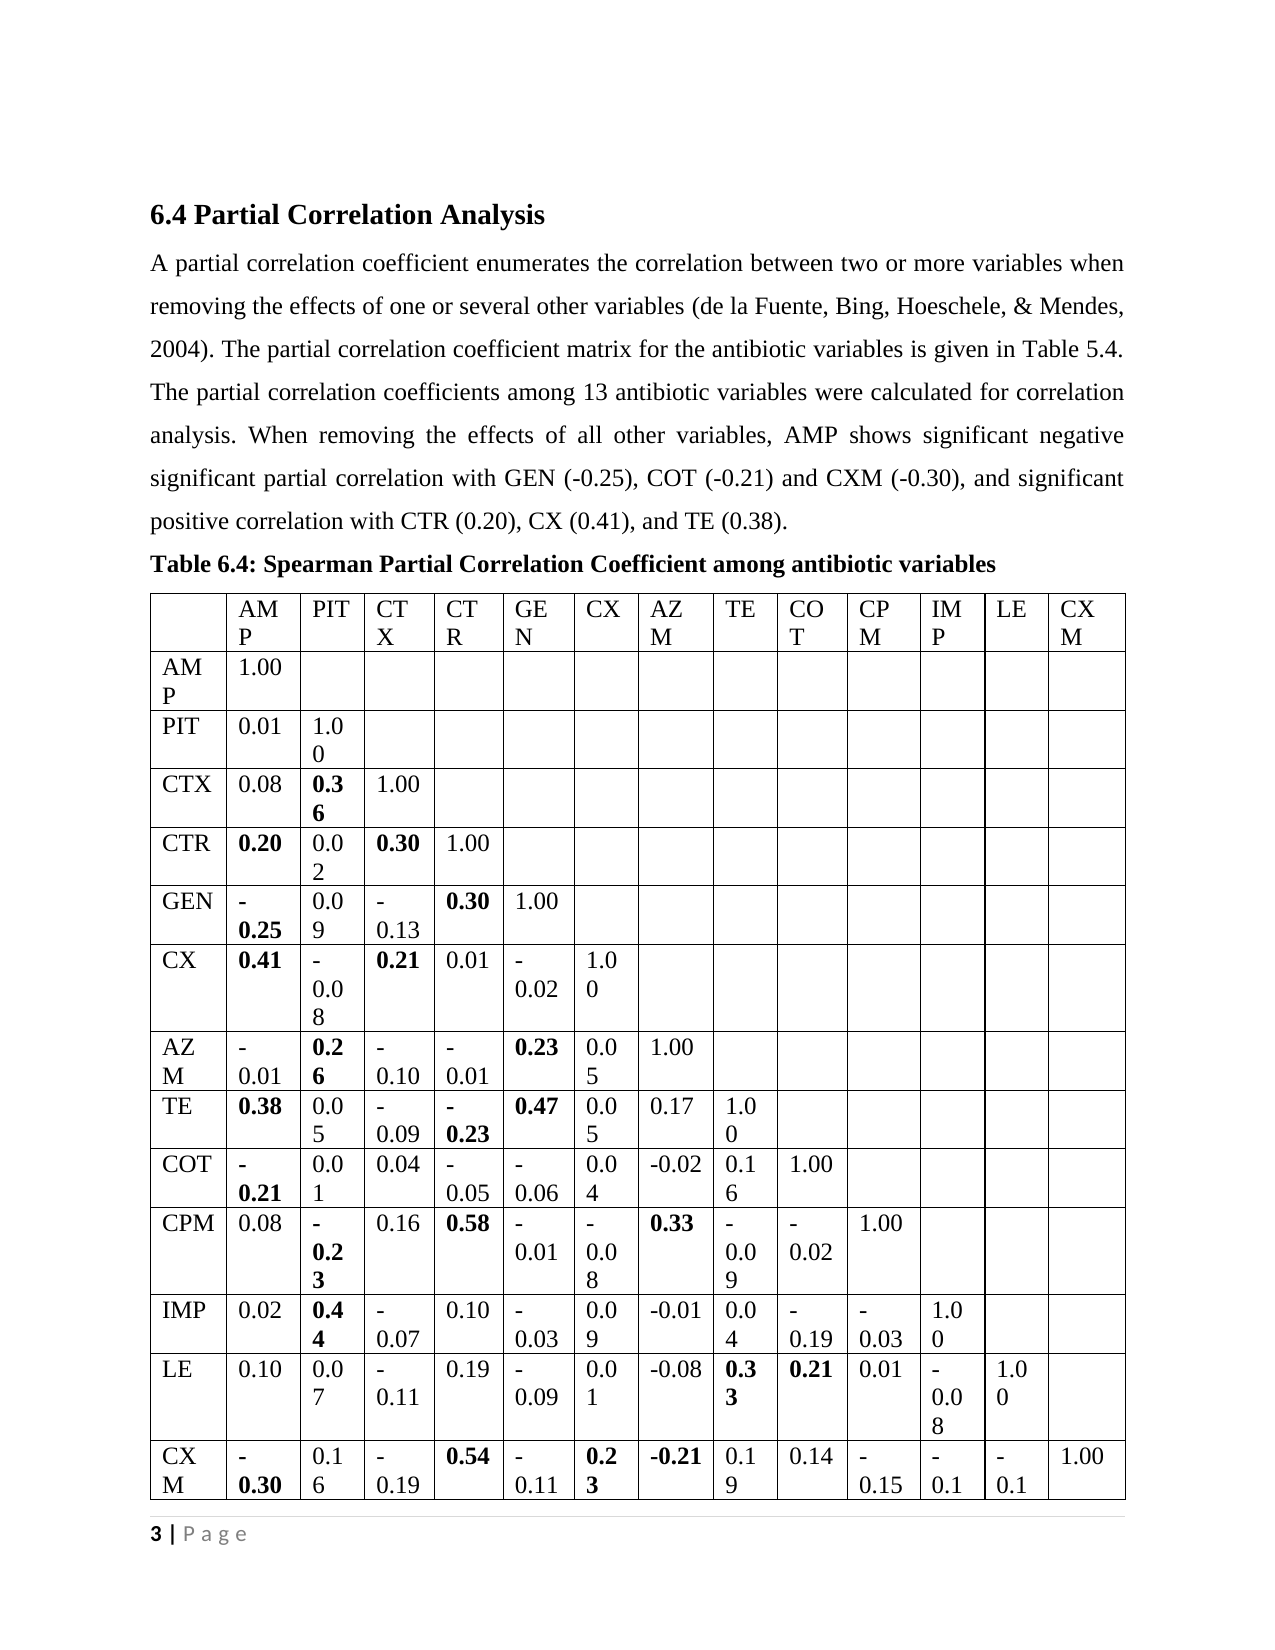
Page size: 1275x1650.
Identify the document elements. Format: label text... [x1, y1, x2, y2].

table_cell 0.04 [714, 1295, 777, 1353]
table_cell 0.01 [227, 711, 300, 768]
table_cell [435, 711, 503, 768]
text Table 6.4: Spearman Partial Correlation Coefficient among antibiotic variables [150, 549, 1125, 578]
table_cell [921, 1091, 984, 1148]
table_cell -0.08 [921, 1354, 984, 1440]
table_cell 0.47 [504, 1091, 574, 1148]
table_cell -0.01 [227, 1032, 300, 1090]
table_cell [1049, 1295, 1125, 1353]
table_cell [848, 1149, 920, 1207]
table_cell 1.00 [848, 1208, 920, 1294]
table_cell 0.16 [714, 1149, 777, 1207]
table_cell 0.20 [227, 828, 300, 885]
table_cell -0.10 [365, 1032, 434, 1090]
table_cell -0.01 [435, 1032, 503, 1090]
table_cell [504, 652, 574, 710]
table_cell -0.01 [639, 1295, 713, 1353]
table_cell [778, 945, 847, 1031]
table_cell [986, 828, 1048, 885]
table_cell 0.02 [301, 828, 364, 885]
table_cell -0.19 [365, 1441, 434, 1498]
table_cell [1049, 1032, 1125, 1090]
table_cell [921, 1032, 984, 1090]
table_cell -0.23 [435, 1091, 503, 1148]
table_cell 0.02 [227, 1295, 300, 1353]
table_cell -0.02 [639, 1149, 713, 1207]
table_cell CTX [151, 769, 226, 827]
table_cell [575, 886, 638, 944]
table_cell [1049, 1354, 1125, 1440]
table_cell AMP [151, 652, 226, 710]
table_cell [778, 828, 847, 885]
table_cell LE [151, 1354, 226, 1440]
table_cell 0.33 [714, 1354, 777, 1440]
table_cell -0.14 [986, 1441, 1048, 1498]
table_cell 0.14 [778, 1441, 847, 1498]
table_cell [639, 769, 713, 827]
table_cell [848, 945, 920, 1031]
table_cell [921, 652, 984, 710]
table_cell 1.00 [921, 1295, 984, 1353]
table_cell -0.13 [365, 886, 434, 944]
table_cell [639, 652, 713, 710]
table_cell 0.01 [435, 945, 503, 1031]
table_cell -0.30 [227, 1441, 300, 1498]
table_cell -0.11 [504, 1441, 574, 1498]
table_cell 0.04 [575, 1149, 638, 1207]
table_cell -0.25 [227, 886, 300, 944]
table_header LE [986, 594, 1048, 651]
table_cell [986, 1208, 1048, 1294]
table_cell CTR [151, 828, 226, 885]
table_cell [714, 1032, 777, 1090]
table_cell GEN [151, 886, 226, 944]
table_cell -0.09 [714, 1208, 777, 1294]
table_cell 1.00 [986, 1354, 1048, 1440]
table_cell [921, 886, 984, 944]
table_cell [778, 711, 847, 768]
table_cell 1.00 [1049, 1441, 1125, 1498]
table_cell -0.02 [504, 945, 574, 1031]
table_cell [778, 1091, 847, 1148]
table_cell -0.15 [848, 1441, 920, 1498]
table_cell [714, 711, 777, 768]
table_cell 0.17 [639, 1091, 713, 1148]
table_cell 0.19 [714, 1441, 777, 1498]
table_cell [1049, 1208, 1125, 1294]
table_cell -0.03 [848, 1295, 920, 1353]
table_header CTX [365, 594, 434, 651]
table_cell 0.23 [504, 1032, 574, 1090]
table_cell [1049, 1149, 1125, 1207]
table_cell 0.54 [435, 1441, 503, 1498]
table_cell 0.38 [227, 1091, 300, 1148]
table_cell [639, 828, 713, 885]
table_cell [504, 828, 574, 885]
table_cell [1049, 652, 1125, 710]
table_cell 0.05 [575, 1032, 638, 1090]
table_cell -0.11 [921, 1441, 984, 1498]
table_cell [575, 828, 638, 885]
table_header [151, 594, 226, 651]
table_header PIT [301, 594, 364, 651]
table_cell 0.41 [227, 945, 300, 1031]
table_cell 0.36 [301, 769, 364, 827]
table_cell [639, 711, 713, 768]
table_cell -0.08 [575, 1208, 638, 1294]
table_cell 0.26 [301, 1032, 364, 1090]
table_cell 0.01 [848, 1354, 920, 1440]
table_cell [575, 769, 638, 827]
table_cell [921, 769, 984, 827]
table_cell 0.21 [778, 1354, 847, 1440]
table_cell 1.00 [435, 828, 503, 885]
table_cell 0.16 [301, 1441, 364, 1498]
table_header CTR [435, 594, 503, 651]
table_cell -0.21 [639, 1441, 713, 1498]
table_cell [848, 828, 920, 885]
table_cell [575, 711, 638, 768]
table_cell [714, 828, 777, 885]
table_cell [365, 652, 434, 710]
table_cell [778, 886, 847, 944]
table_cell [435, 652, 503, 710]
table_cell [778, 1032, 847, 1090]
table_cell [986, 652, 1048, 710]
table_cell 1.00 [365, 769, 434, 827]
table_cell [986, 1032, 1048, 1090]
table_cell [639, 945, 713, 1031]
table_cell [986, 945, 1048, 1031]
table_cell 0.30 [435, 886, 503, 944]
table_cell IMP [151, 1295, 226, 1353]
table_cell [921, 1149, 984, 1207]
table_header AZM [639, 594, 713, 651]
table_cell 0.09 [575, 1295, 638, 1353]
table_cell CX [151, 945, 226, 1031]
table_cell 0.01 [575, 1354, 638, 1440]
subtitle 6.4 Partial Correlation Analysis [150, 197, 1125, 231]
table_cell [1049, 886, 1125, 944]
table_cell 1.00 [227, 652, 300, 710]
table_cell [575, 652, 638, 710]
table_cell [301, 652, 364, 710]
table_header COT [778, 594, 847, 651]
table_header AMP [227, 594, 300, 651]
table_cell 0.33 [639, 1208, 713, 1294]
table_cell [986, 1091, 1048, 1148]
table_cell [714, 652, 777, 710]
table_cell 1.00 [714, 1091, 777, 1148]
table_header CPM [848, 594, 920, 651]
table_cell 0.10 [227, 1354, 300, 1440]
table_cell [365, 711, 434, 768]
table_cell [986, 1295, 1048, 1353]
table_cell -0.07 [365, 1295, 434, 1353]
table_cell [848, 1091, 920, 1148]
table_cell TE [151, 1091, 226, 1148]
table_cell [986, 1149, 1048, 1207]
table_header CXM [1049, 594, 1125, 651]
table_cell 0.09 [301, 886, 364, 944]
table_cell [921, 711, 984, 768]
table_cell -0.05 [435, 1149, 503, 1207]
table_cell 0.23 [575, 1441, 638, 1498]
table_cell 0.21 [365, 945, 434, 1031]
table_cell 0.44 [301, 1295, 364, 1353]
table_cell [1049, 769, 1125, 827]
table_cell -0.02 [778, 1208, 847, 1294]
table_cell -0.23 [301, 1208, 364, 1294]
table_cell [848, 886, 920, 944]
table_cell [986, 711, 1048, 768]
table_header TE [714, 594, 777, 651]
table_cell [714, 886, 777, 944]
table_cell PIT [151, 711, 226, 768]
table_cell [848, 711, 920, 768]
table_cell [504, 711, 574, 768]
table_cell 0.08 [227, 769, 300, 827]
table_cell 0.16 [365, 1208, 434, 1294]
text A partial correlation coefficient enumerates the correlation between two or more variables when removing the effects of one or several other variables (de la Fuente, Bing, Hoeschele, & Mendes, 2004). The partial correlation coefficient matrix for the antibiotic variables is given in Table 5.4. The partial correlation coefficients among 13 antibiotic variables were calculated for correlation analysis. When removing the effects of all other variables, AMP shows significant negative significant partial correlation with GEN (-0.25), COT (-0.21) and CXM (-0.30), and significant positive correlation with CTR (0.20), CX (0.41), and TE (0.38). [150, 248, 1125, 535]
table_cell 0.30 [365, 828, 434, 885]
table_cell 1.00 [778, 1149, 847, 1207]
table_cell [921, 828, 984, 885]
table_cell 1.00 [639, 1032, 713, 1090]
table_cell 0.08 [227, 1208, 300, 1294]
table_cell [714, 945, 777, 1031]
table_cell [1049, 1091, 1125, 1148]
table_cell AZM [151, 1032, 226, 1090]
table_cell 0.04 [365, 1149, 434, 1207]
table_cell -0.06 [504, 1149, 574, 1207]
table_cell [921, 1208, 984, 1294]
table_cell [1049, 828, 1125, 885]
table_cell COT [151, 1149, 226, 1207]
table_cell 0.01 [301, 1149, 364, 1207]
table_cell -0.03 [504, 1295, 574, 1353]
table_cell [921, 945, 984, 1031]
table_cell [848, 652, 920, 710]
table_cell -0.01 [504, 1208, 574, 1294]
table_cell [848, 1032, 920, 1090]
table_cell -0.19 [778, 1295, 847, 1353]
table_cell [504, 769, 574, 827]
table_cell 0.58 [435, 1208, 503, 1294]
table_header CX [575, 594, 638, 651]
table_cell 0.05 [301, 1091, 364, 1148]
table_cell CXM [151, 1441, 226, 1498]
table_cell -0.11 [365, 1354, 434, 1440]
table_cell 0.10 [435, 1295, 503, 1353]
table_cell [986, 886, 1048, 944]
table_cell [778, 769, 847, 827]
table_header GEN [504, 594, 574, 651]
table_cell -0.08 [301, 945, 364, 1031]
table_cell -0.09 [365, 1091, 434, 1148]
table_cell 0.05 [575, 1091, 638, 1148]
table_cell [714, 769, 777, 827]
table_cell 0.19 [435, 1354, 503, 1440]
table_cell CPM [151, 1208, 226, 1294]
table_cell [778, 652, 847, 710]
table_cell [639, 886, 713, 944]
table_cell 1.00 [504, 886, 574, 944]
table_cell 0.07 [301, 1354, 364, 1440]
table_cell [1049, 945, 1125, 1031]
table_cell -0.09 [504, 1354, 574, 1440]
table_cell -0.21 [227, 1149, 300, 1207]
table_cell [848, 769, 920, 827]
table_cell 1.00 [575, 945, 638, 1031]
table_cell [435, 769, 503, 827]
table_header IMP [921, 594, 984, 651]
table_cell [1049, 711, 1125, 768]
table_cell -0.08 [639, 1354, 713, 1440]
table_cell [986, 769, 1048, 827]
table_cell 1.00 [301, 711, 364, 768]
